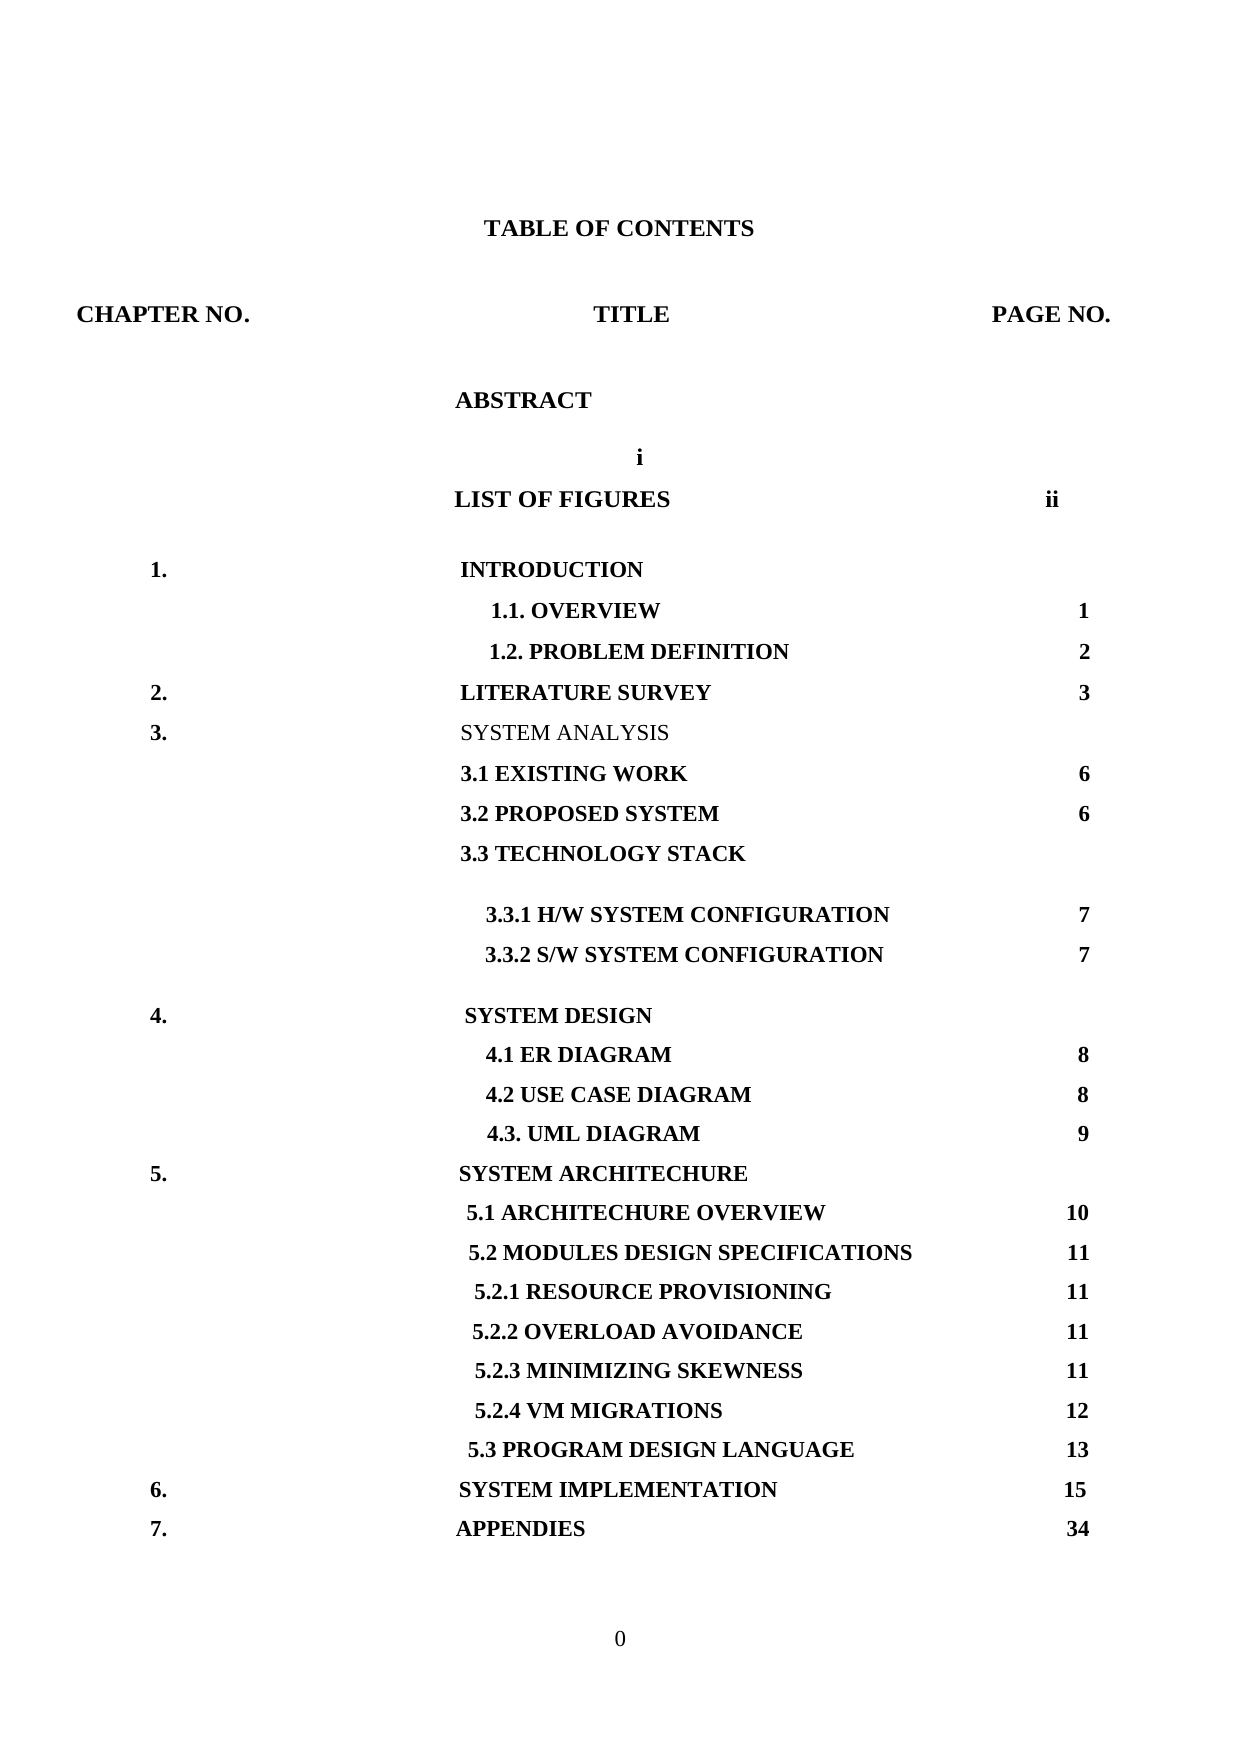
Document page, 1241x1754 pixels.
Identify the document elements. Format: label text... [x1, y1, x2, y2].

text 6. SYSTEM IMPLEMENTATION 15 [150, 1476, 1090, 1502]
text 4.2 USE CASE DIAGRAM 8 [150, 1081, 1090, 1107]
text 5.2.2 OVERLOAD AVOIDANCE 11 [150, 1318, 1090, 1344]
list LITERATURE SURVEY 3 [150, 679, 1090, 705]
subtitle LIST OF FIGURES ii [454, 485, 1090, 513]
text 7. APPENDIES 34 [150, 1515, 1090, 1541]
text 4. SYSTEM DESIGN [150, 1002, 1090, 1028]
text 5.2.3 MINIMIZING SKEWNESS 11 [150, 1357, 1090, 1383]
subtitle CHAPTER NO. TITLE PAGE NO. [76, 271, 977, 327]
text 4.1 ER DIAGRAM 8 [150, 1041, 1090, 1068]
text 5.1 ARCHITECHURE OVERVIEW 10 [150, 1199, 1090, 1226]
text 5.2 MODULES DESIGN SPECIFICATIONS 11 [150, 1239, 1090, 1265]
subtitle ABSTRACT i [161, 358, 1021, 470]
text 5. SYSTEM ARCHITECHURE [150, 1160, 1090, 1186]
text 3.2 PROPOSED SYSTEM 6 3.3 TECHNOLOGY STACK [460, 800, 1090, 866]
list INTRODUCTION [150, 556, 1090, 582]
subtitle TABLE OF CONTENTS [345, 213, 893, 241]
text 5.2.1 RESOURCE PROVISIONING 11 [150, 1278, 1090, 1304]
text 5.2.4 VM MIGRATIONS 12 [150, 1397, 1090, 1423]
text 1.1. OVERVIEW 1 [460, 597, 1090, 623]
text 1.2. PROBLEM DEFINITION 2 [460, 638, 1090, 664]
text 3.1 EXISTING WORK 6 [460, 760, 1090, 786]
text 5.3 PROGRAM DESIGN LANGUAGE 13 [150, 1436, 1090, 1462]
text 4.3. UML DIAGRAM 9 [150, 1120, 1090, 1147]
list SYSTEM ANALYSIS [150, 719, 1090, 745]
text 3.3.1 H/W SYSTEM CONFIGURATION 7 3.3.2 S/W SYSTEM CONFIGURATION 7 [460, 901, 1090, 967]
